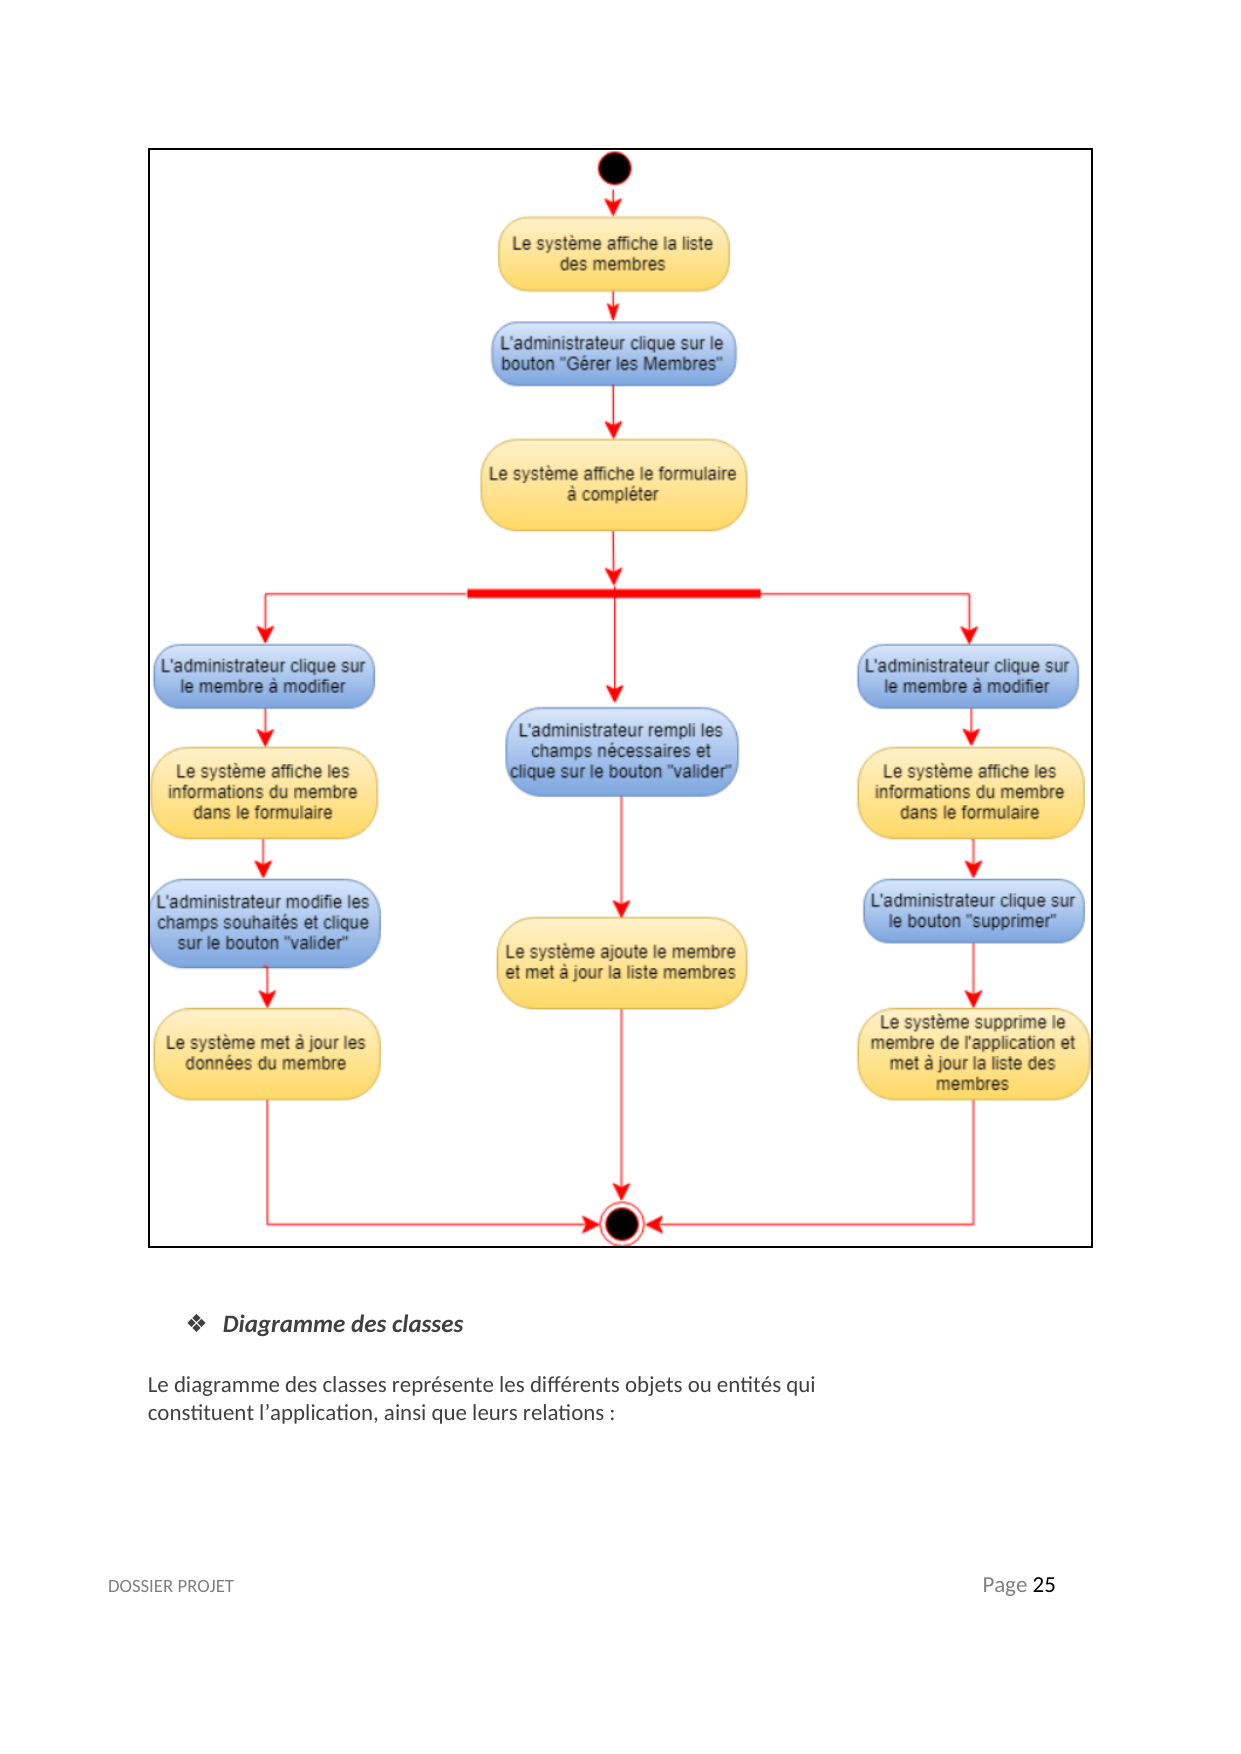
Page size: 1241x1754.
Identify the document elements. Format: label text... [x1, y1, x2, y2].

text constituent l’application, ainsi que leurs relations : [148, 1398, 1093, 1426]
list Diagramme des classes [185, 1309, 1093, 1339]
text Le diagramme des classes représente les différents objets ou entités qui [148, 1370, 1093, 1398]
picture [150, 150, 1091, 1246]
